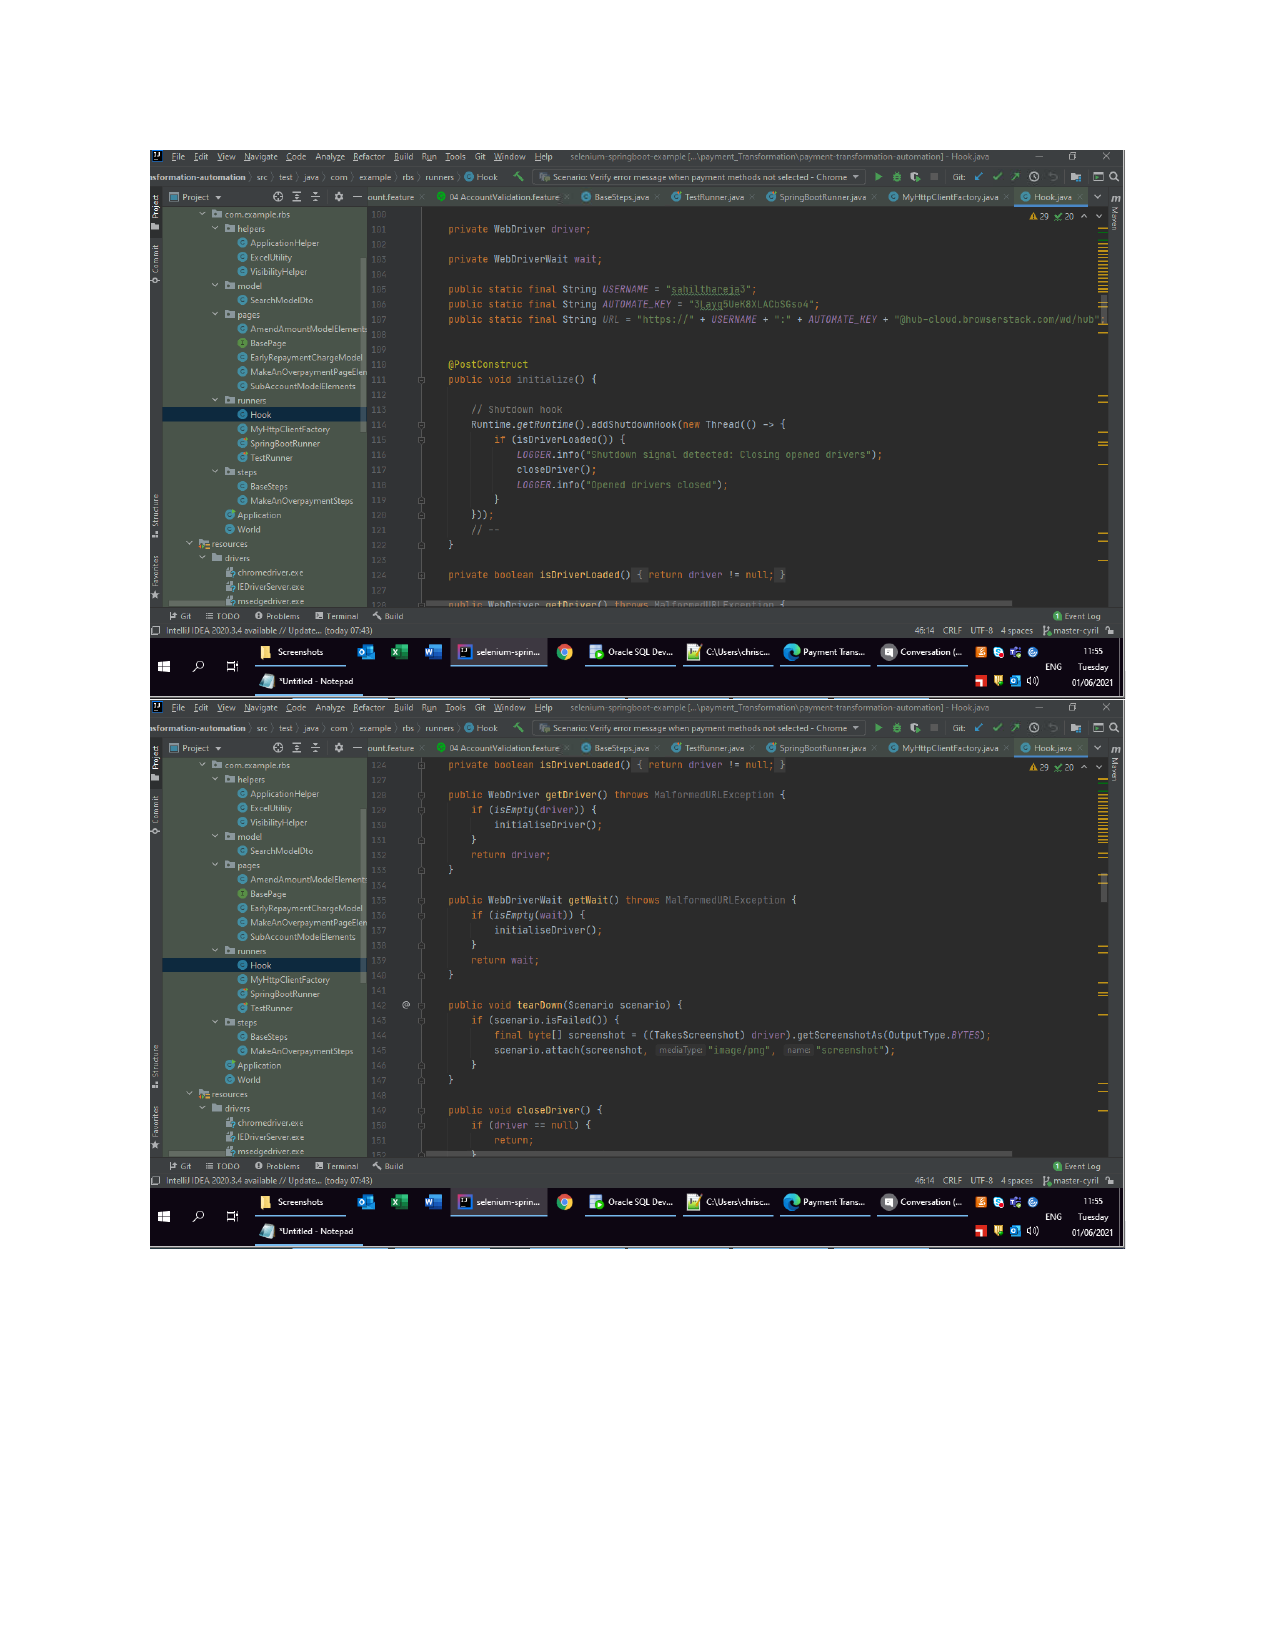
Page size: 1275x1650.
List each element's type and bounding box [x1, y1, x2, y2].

picture [150, 150, 1125, 699]
picture [150, 700, 1125, 1249]
